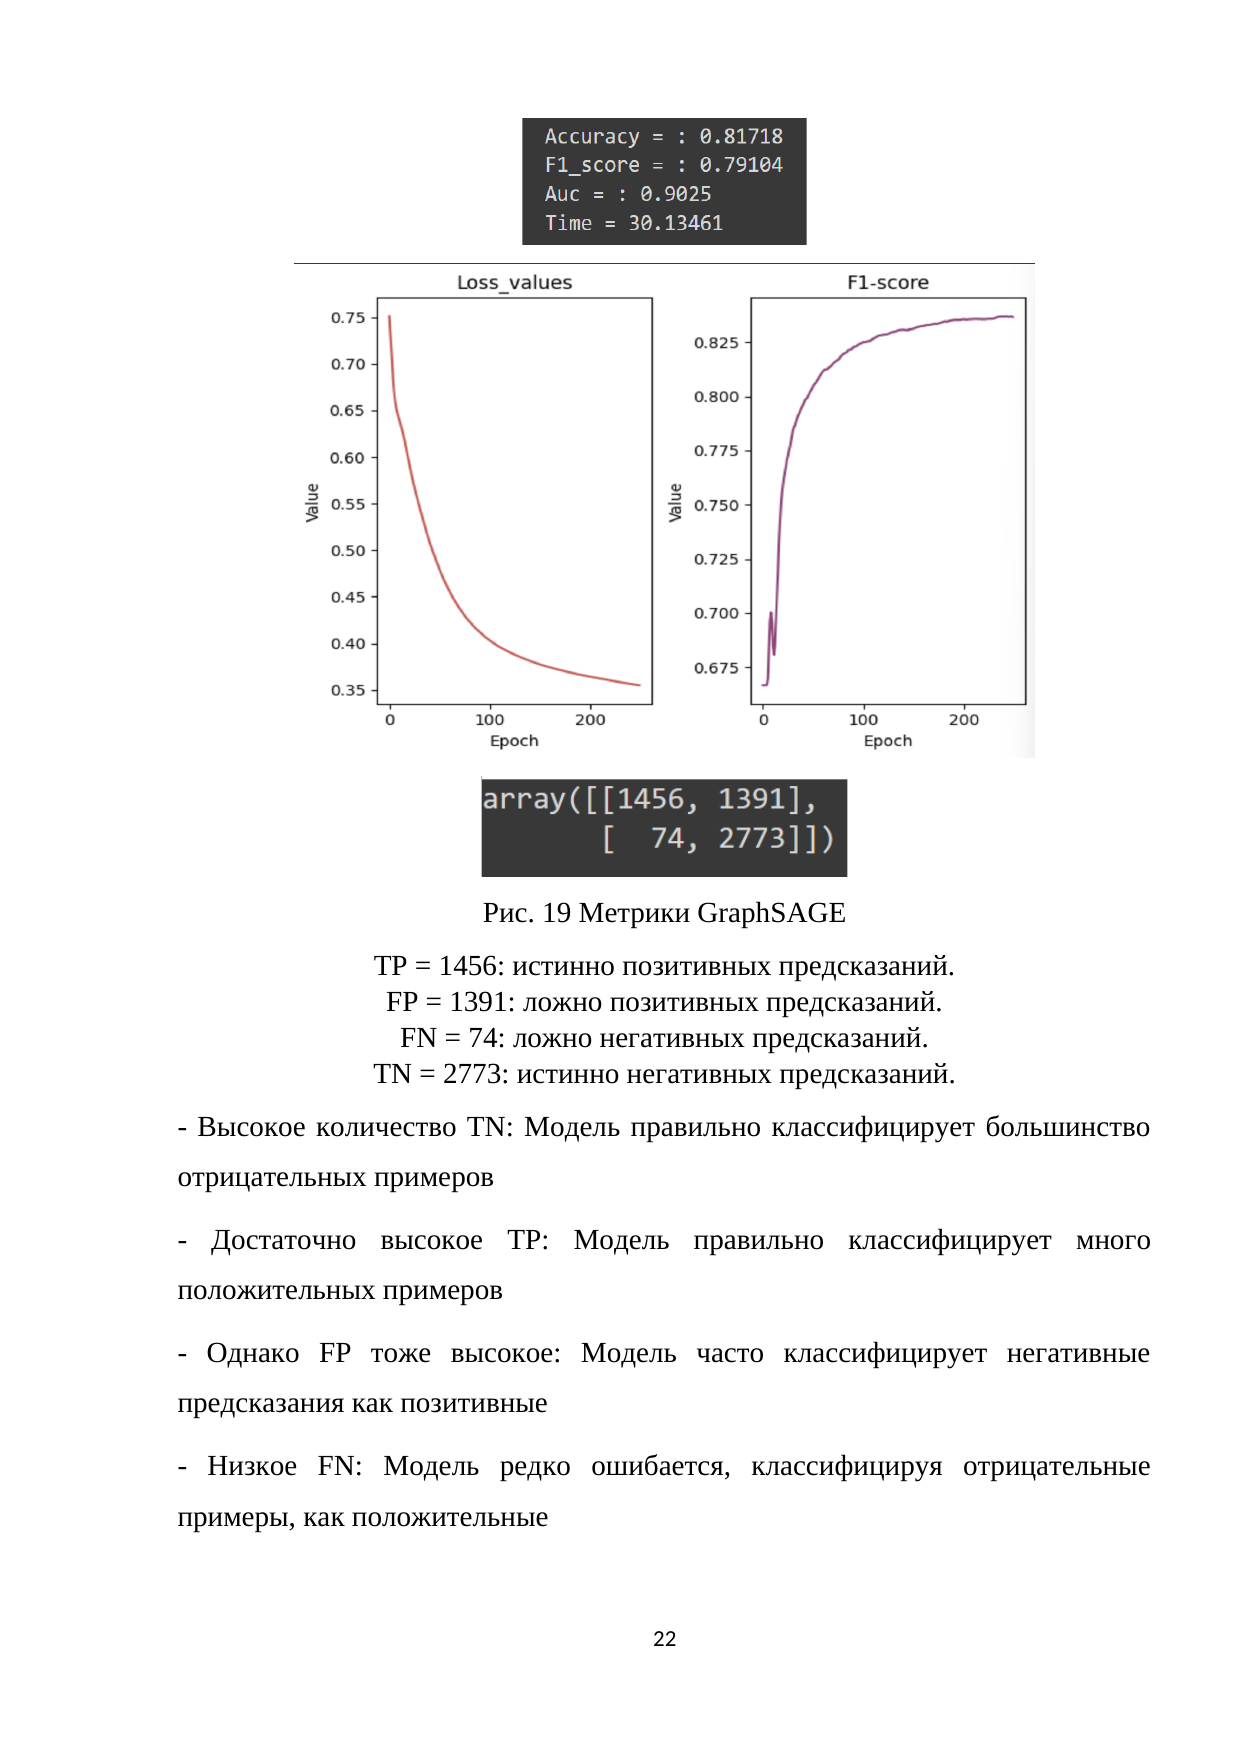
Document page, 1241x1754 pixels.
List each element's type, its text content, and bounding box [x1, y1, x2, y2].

text - Высокое количество TN: Модель правильно классифицирует большинство отрицательных примеров [177, 1109, 1152, 1193]
picture [481, 776, 848, 877]
text - Низкое FN: Модель редко ошибается, классифицируя отрицательные примеры, как положительные [177, 1448, 1152, 1532]
picture [522, 118, 807, 245]
text - Однако FP тоже высокое: Модель часто классифицирует негативные предсказания как позитивные [177, 1335, 1152, 1419]
text Рис. 19 Метрики GraphSAGE [177, 895, 1152, 928]
picture [294, 263, 1035, 758]
text - Достаточно высокое TP: Модель правильно классифицирует много положительных примеров [177, 1222, 1152, 1306]
text TP = 1456: истинно позитивных предсказаний. FP = 1391: ложно позитивных предсказаний. FN = 74: ложно негативных предсказаний. TN = 2773: истинно негативных предсказаний. [177, 948, 1152, 1090]
